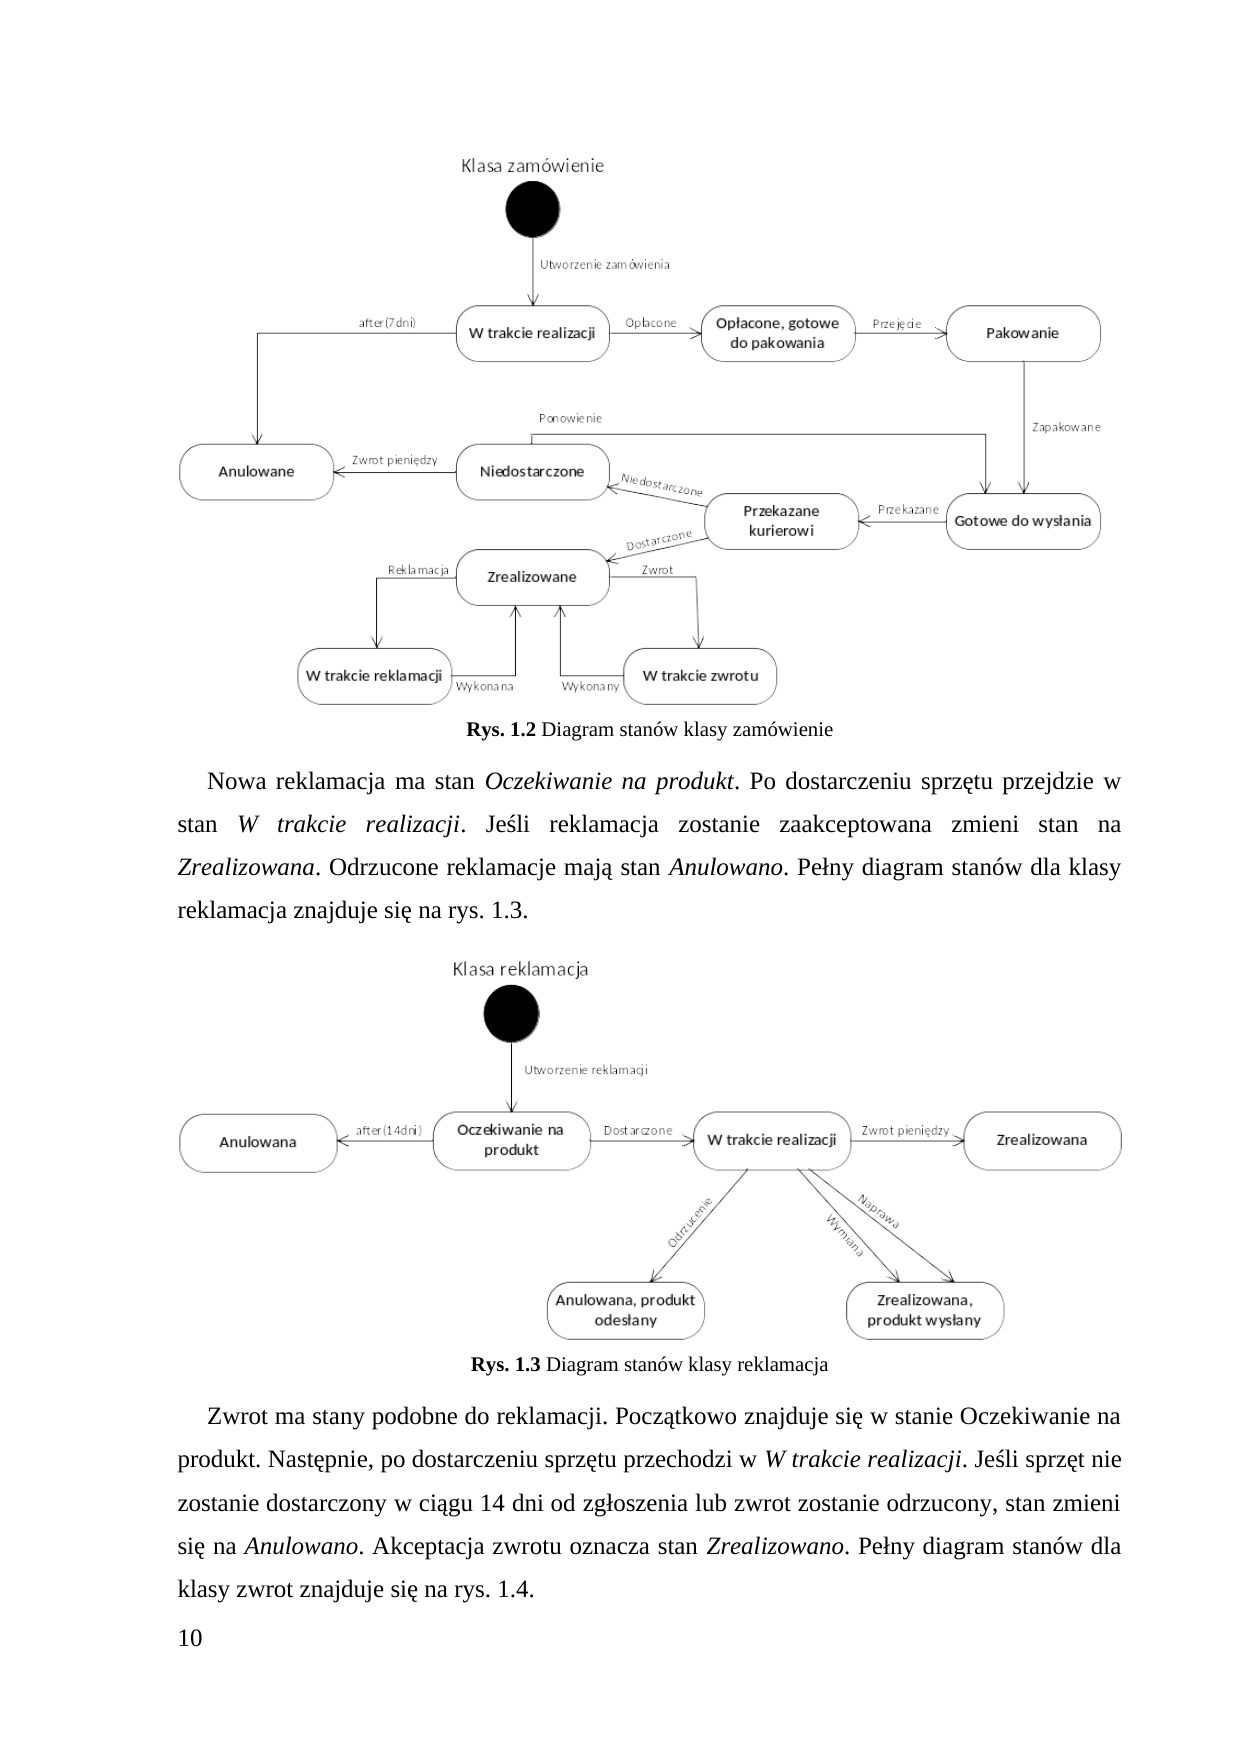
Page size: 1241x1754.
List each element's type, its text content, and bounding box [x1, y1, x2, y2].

text Zwrot ma stany podobne do reklamacji. Początkowo znajduje się w stanie Oczekiwanie na produkt. Następnie, po dostarczeniu sprzętu przechodzi w W trakcie realizacji. Jeśli sprzęt nie zostanie dostarczony w ciągu 14 dni od zgłoszenia lub zwrot zostanie odrzucony, stan zmieni się na Anulowano. Akceptacja zwrotu oznacza stan Zrealizowano. Pełny diagram stanów dla klasy zwrot znajduje się na rys. 1.4. [177, 1401, 1122, 1603]
text Rys. 1.3 Diagram stanów klasy reklamacja [177, 1352, 1122, 1376]
text Nowa reklamacja ma stan Oczekiwanie na produkt. Po dostarczeniu sprzętu przejdzie w stan W trakcie realizacji. Jeśli reklamacja zostanie zaakceptowana zmieni stan na Zrealizowana. Odrzucone reklamacje mają stan Anulowano. Pełny diagram stanów dla klasy reklamacja znajduje się na rys. 1.3. [177, 766, 1122, 924]
text Rys. 1.2 Diagram stanów klasy zamówienie [177, 717, 1122, 741]
